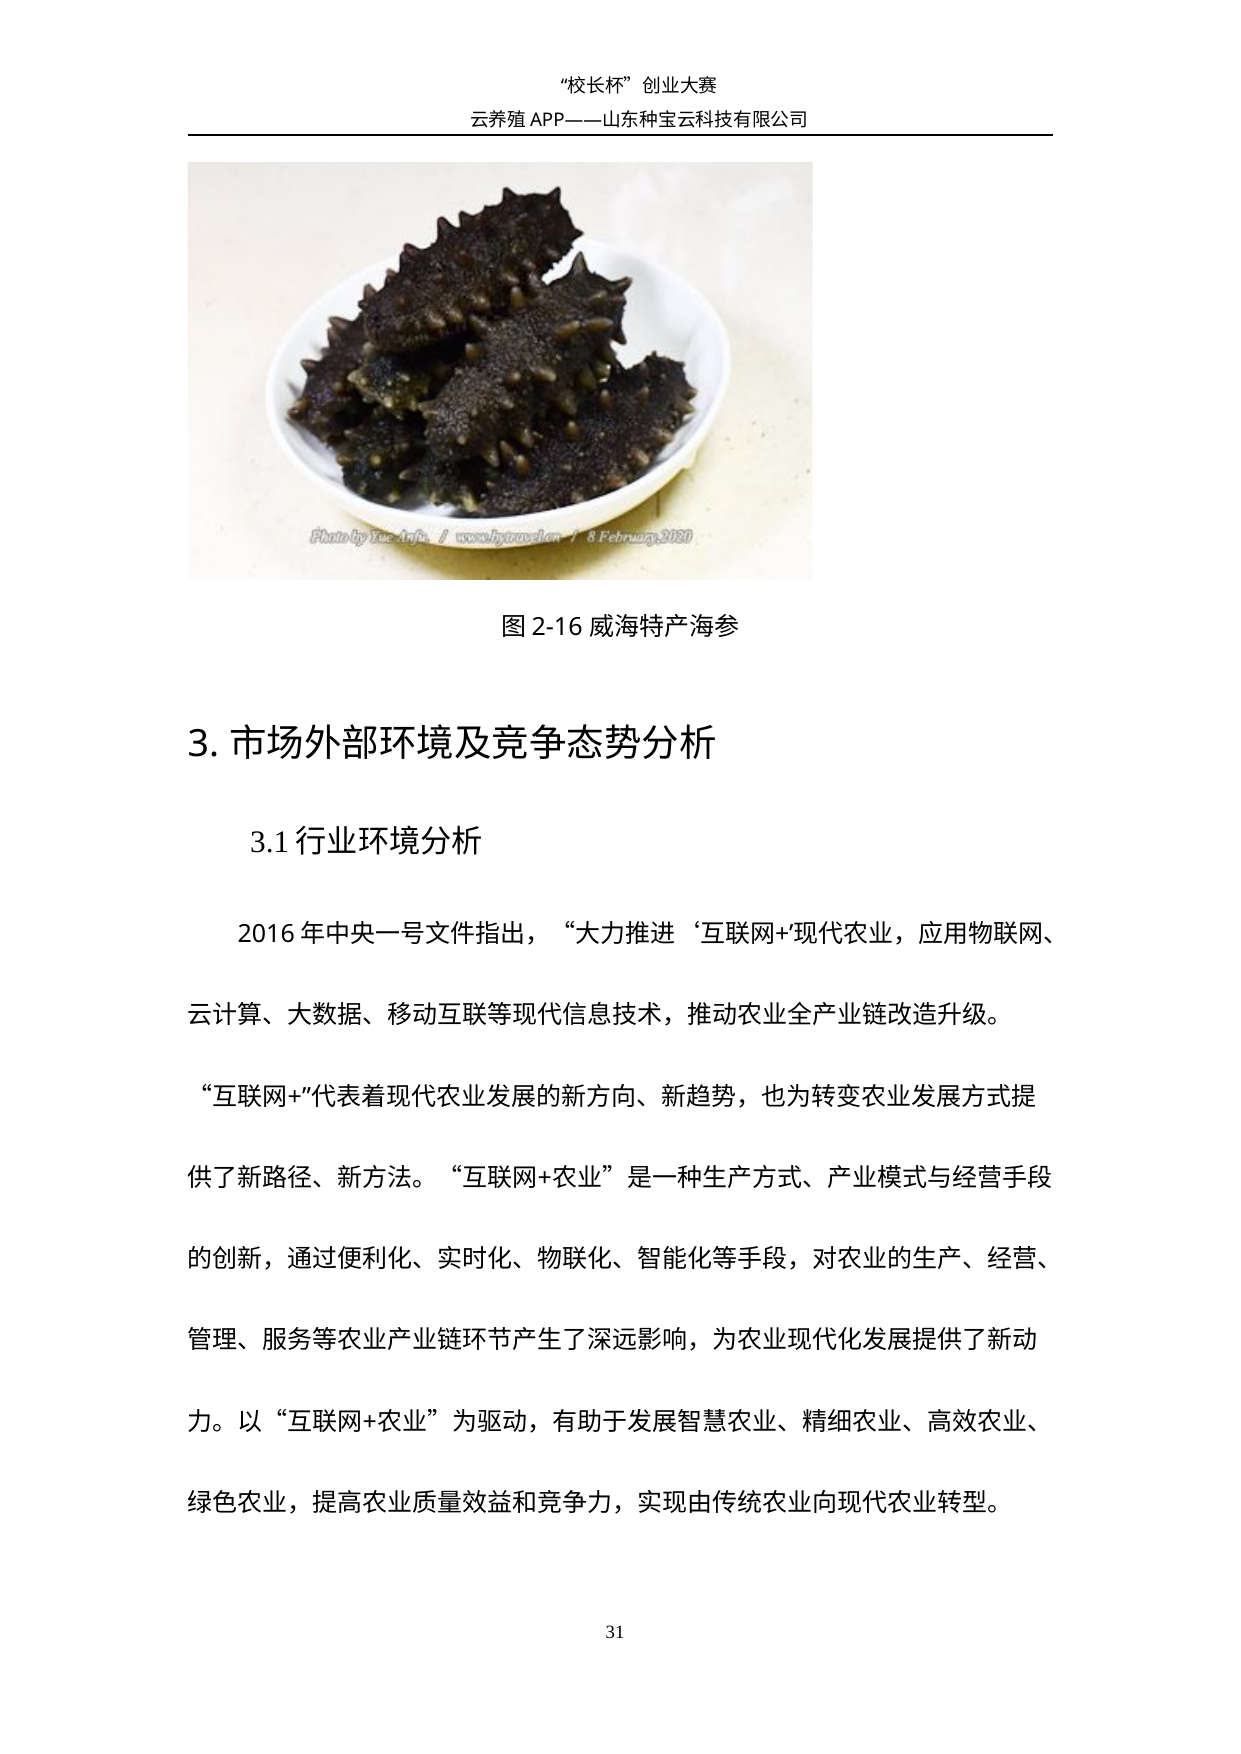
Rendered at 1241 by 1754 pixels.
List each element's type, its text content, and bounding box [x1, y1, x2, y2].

text 2016年中央一号文件指出，“大力推进‘互联网+’现代农业，应用物联网、云计算、大数据、移动互联等现代信息技术，推动农业全产业链改造升级。“互联网+”代表着现代农业发展的新方向、新趋势，也为转变农业发展方式提供了新路径、新方法。“互联网+农业”是一种生产方式、产业模式与经营手段的创新，通过便利化、实时化、物联化、智能化等手段，对农业的生产、经营、管理、服务等农业产业链环节产生了深远影响，为农业现代化发展提供了新动力。以“互联网+农业”为驱动，有助于发展智慧农业、精细农业、高效农业、绿色农业，提高农业质量效益和竞争力，实现由传统农业向现代农业转型。 [187, 899, 1053, 1533]
text 图2-16 威海特产海参 [187, 592, 1053, 657]
text 3. 市场外部环境及竞争态势分析 [187, 707, 1053, 772]
picture [187, 162, 813, 580]
subtitle 3.1行业环境分析 [187, 807, 1053, 872]
